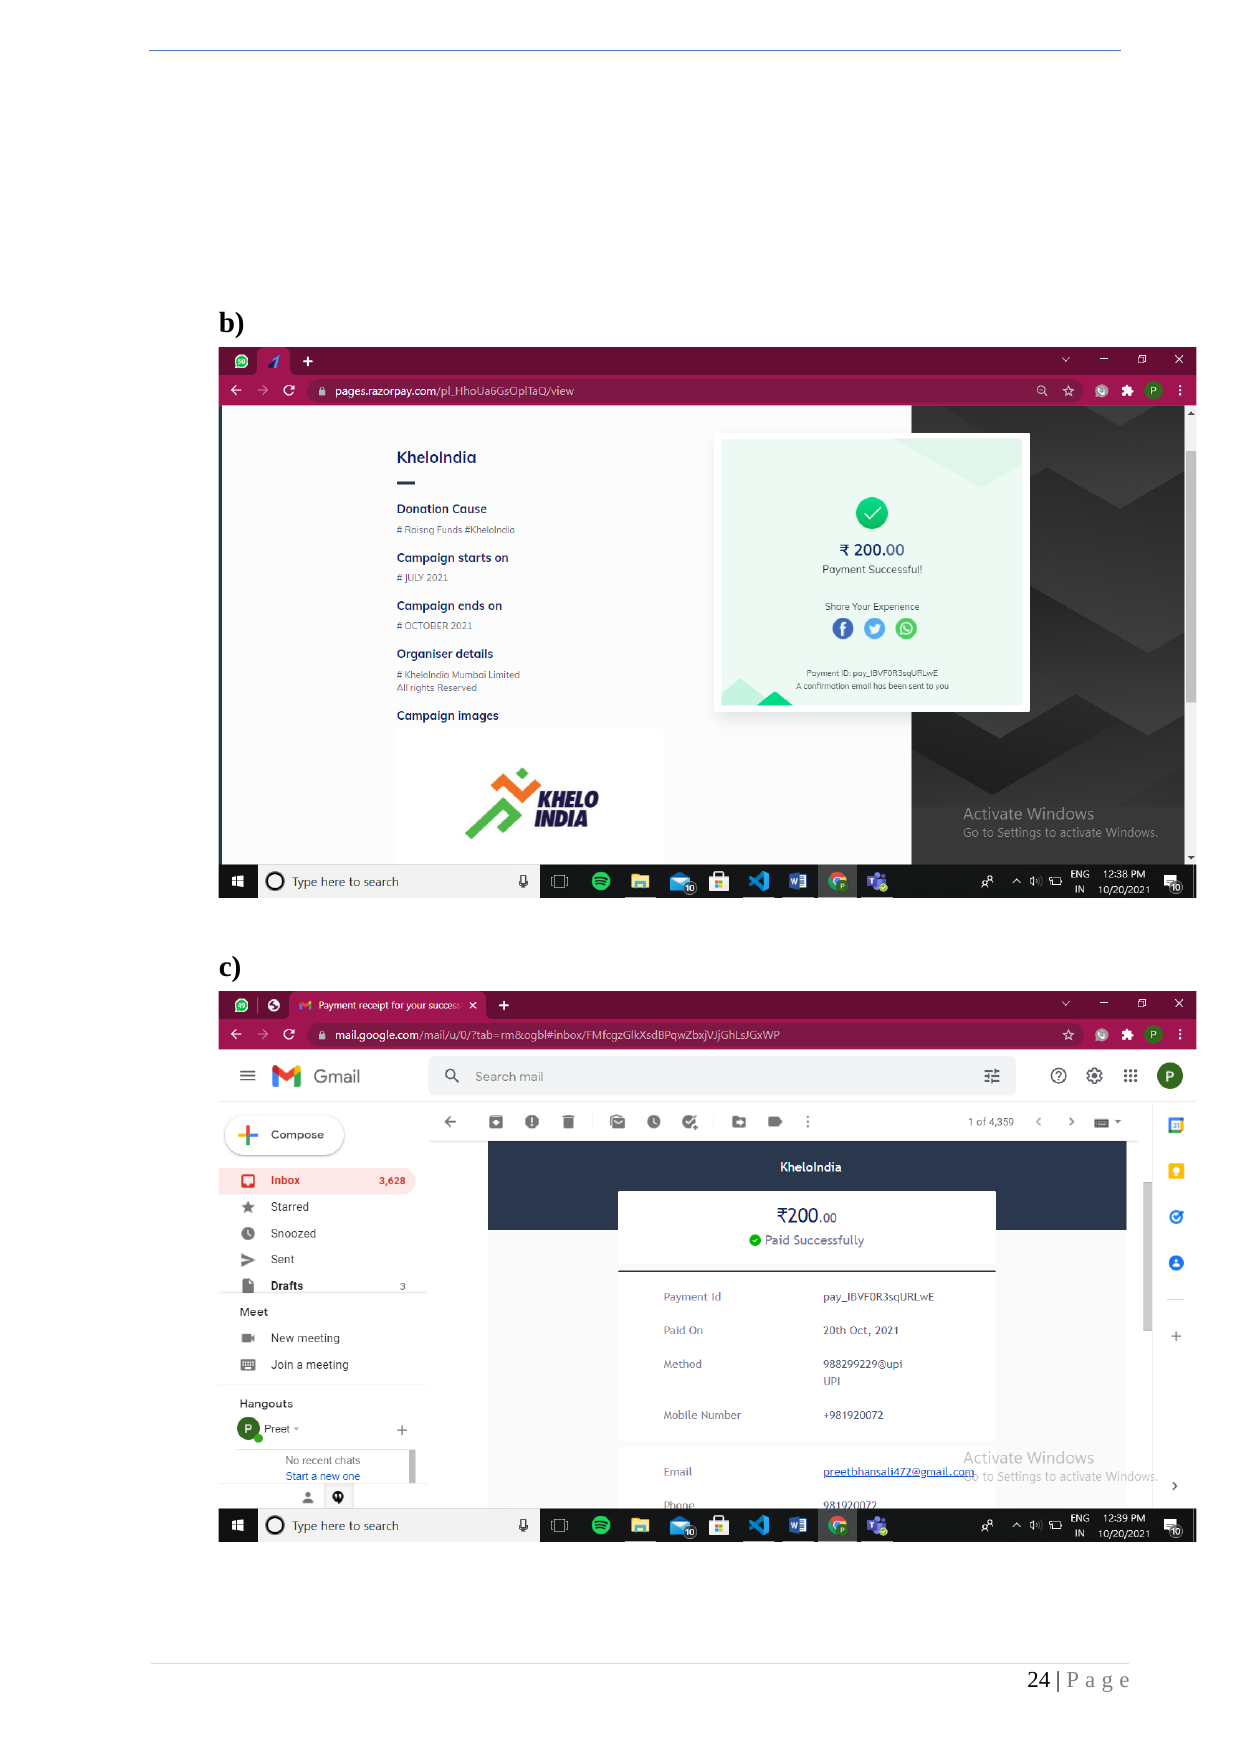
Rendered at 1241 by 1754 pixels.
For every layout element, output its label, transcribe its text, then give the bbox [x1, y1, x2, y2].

subtitle b) [218, 305, 1129, 339]
picture [218, 347, 1197, 898]
picture [218, 991, 1197, 1542]
subtitle c) [218, 949, 1129, 983]
